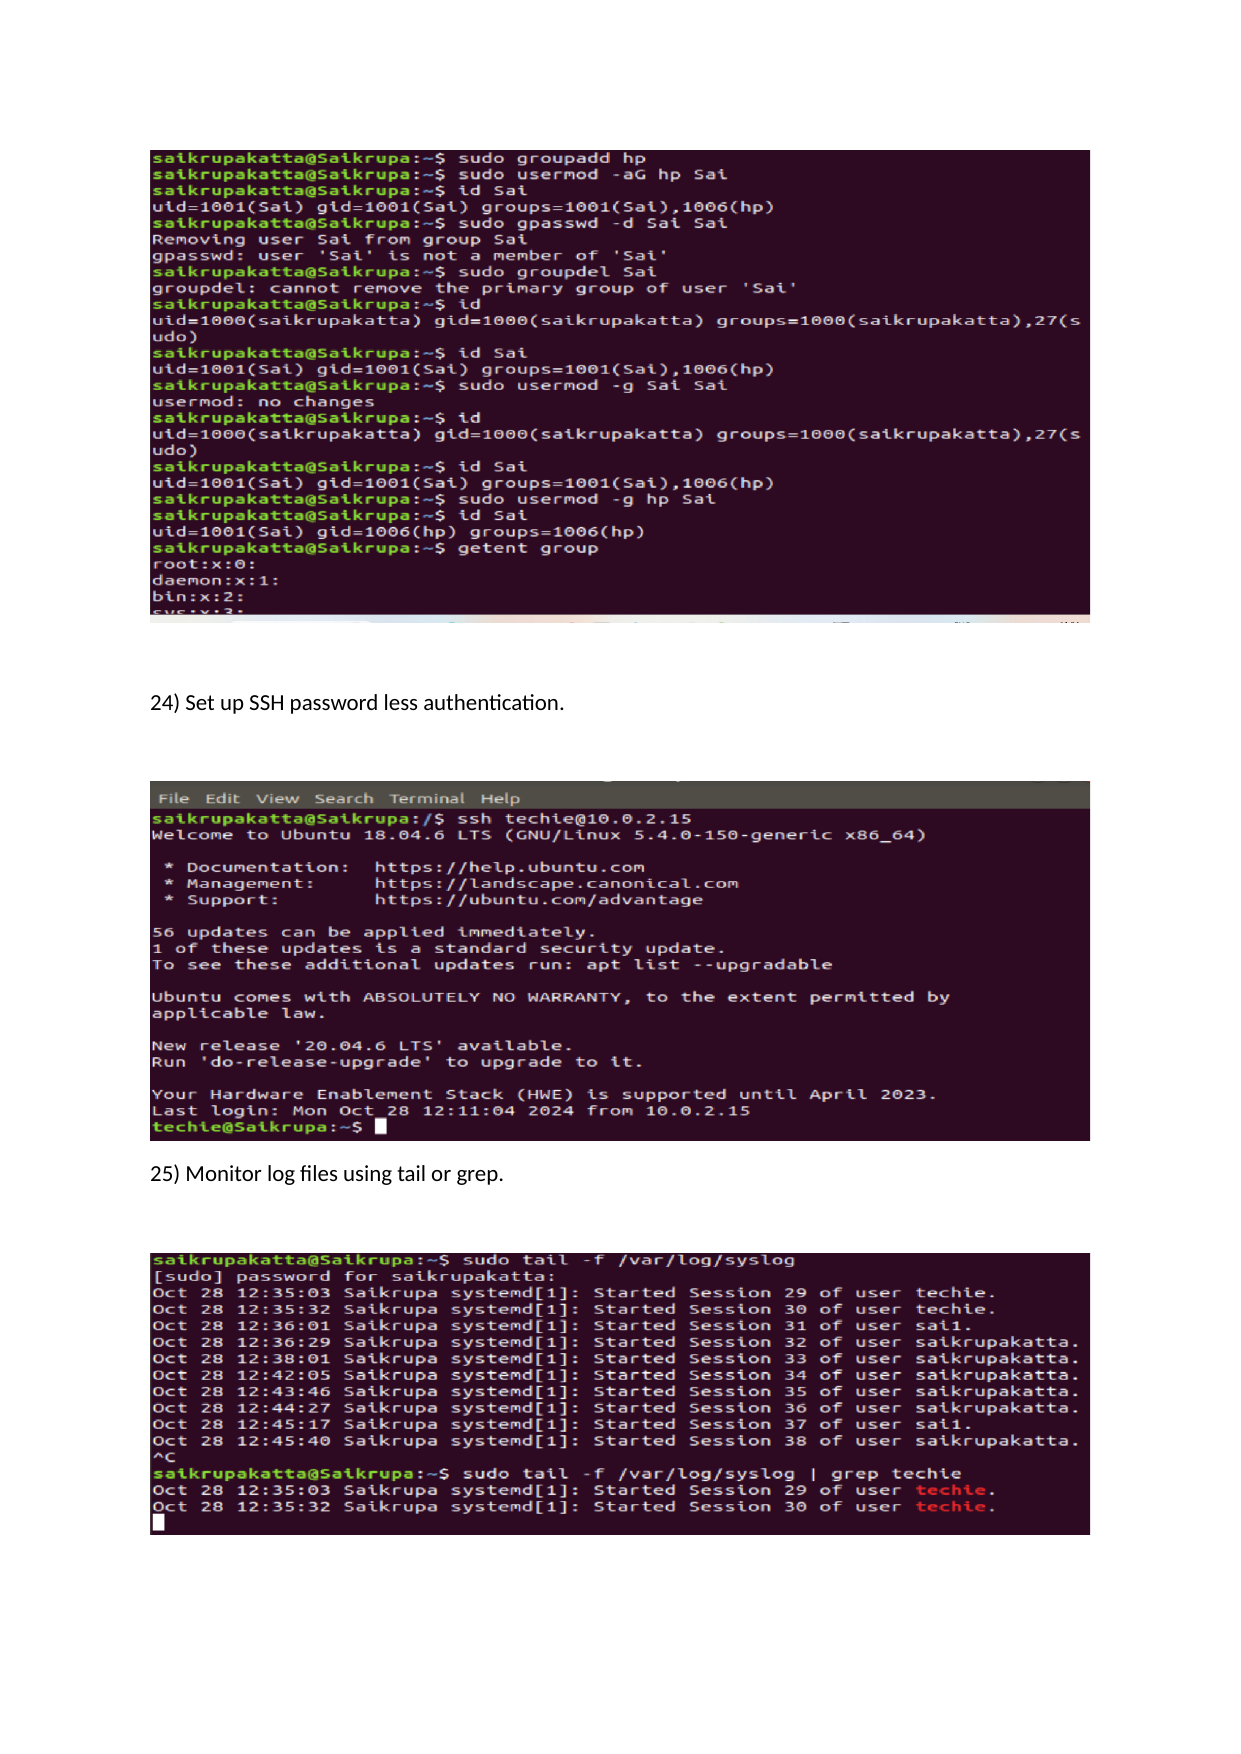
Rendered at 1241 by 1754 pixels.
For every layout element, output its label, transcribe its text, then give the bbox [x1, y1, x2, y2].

text 24) Set up SSH password less authentication. [150, 688, 1090, 716]
picture [150, 1253, 1091, 1535]
picture [150, 781, 1091, 1141]
picture [150, 150, 1091, 623]
text 25) Monitor log files using tail or grep. [150, 1159, 1090, 1187]
